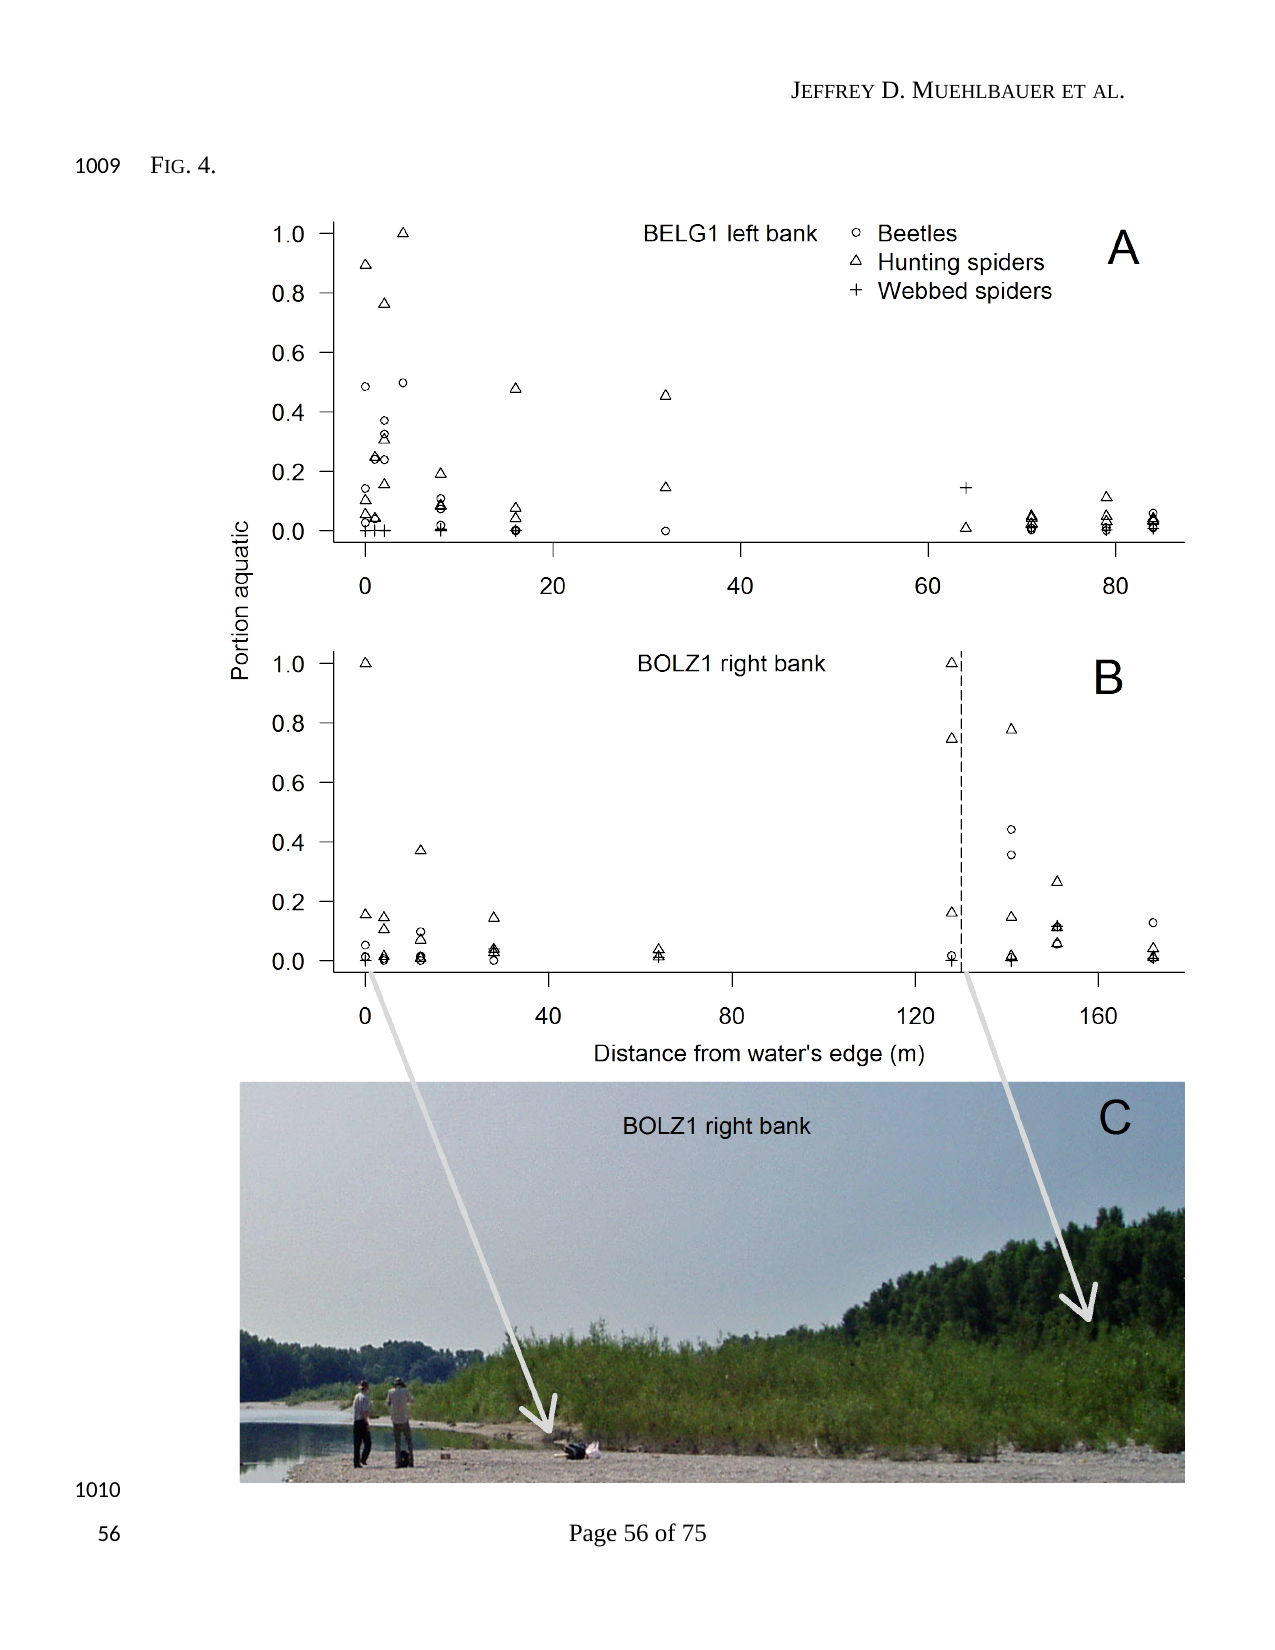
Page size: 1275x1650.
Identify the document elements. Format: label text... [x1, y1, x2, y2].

picture [225, 207, 1199, 1497]
